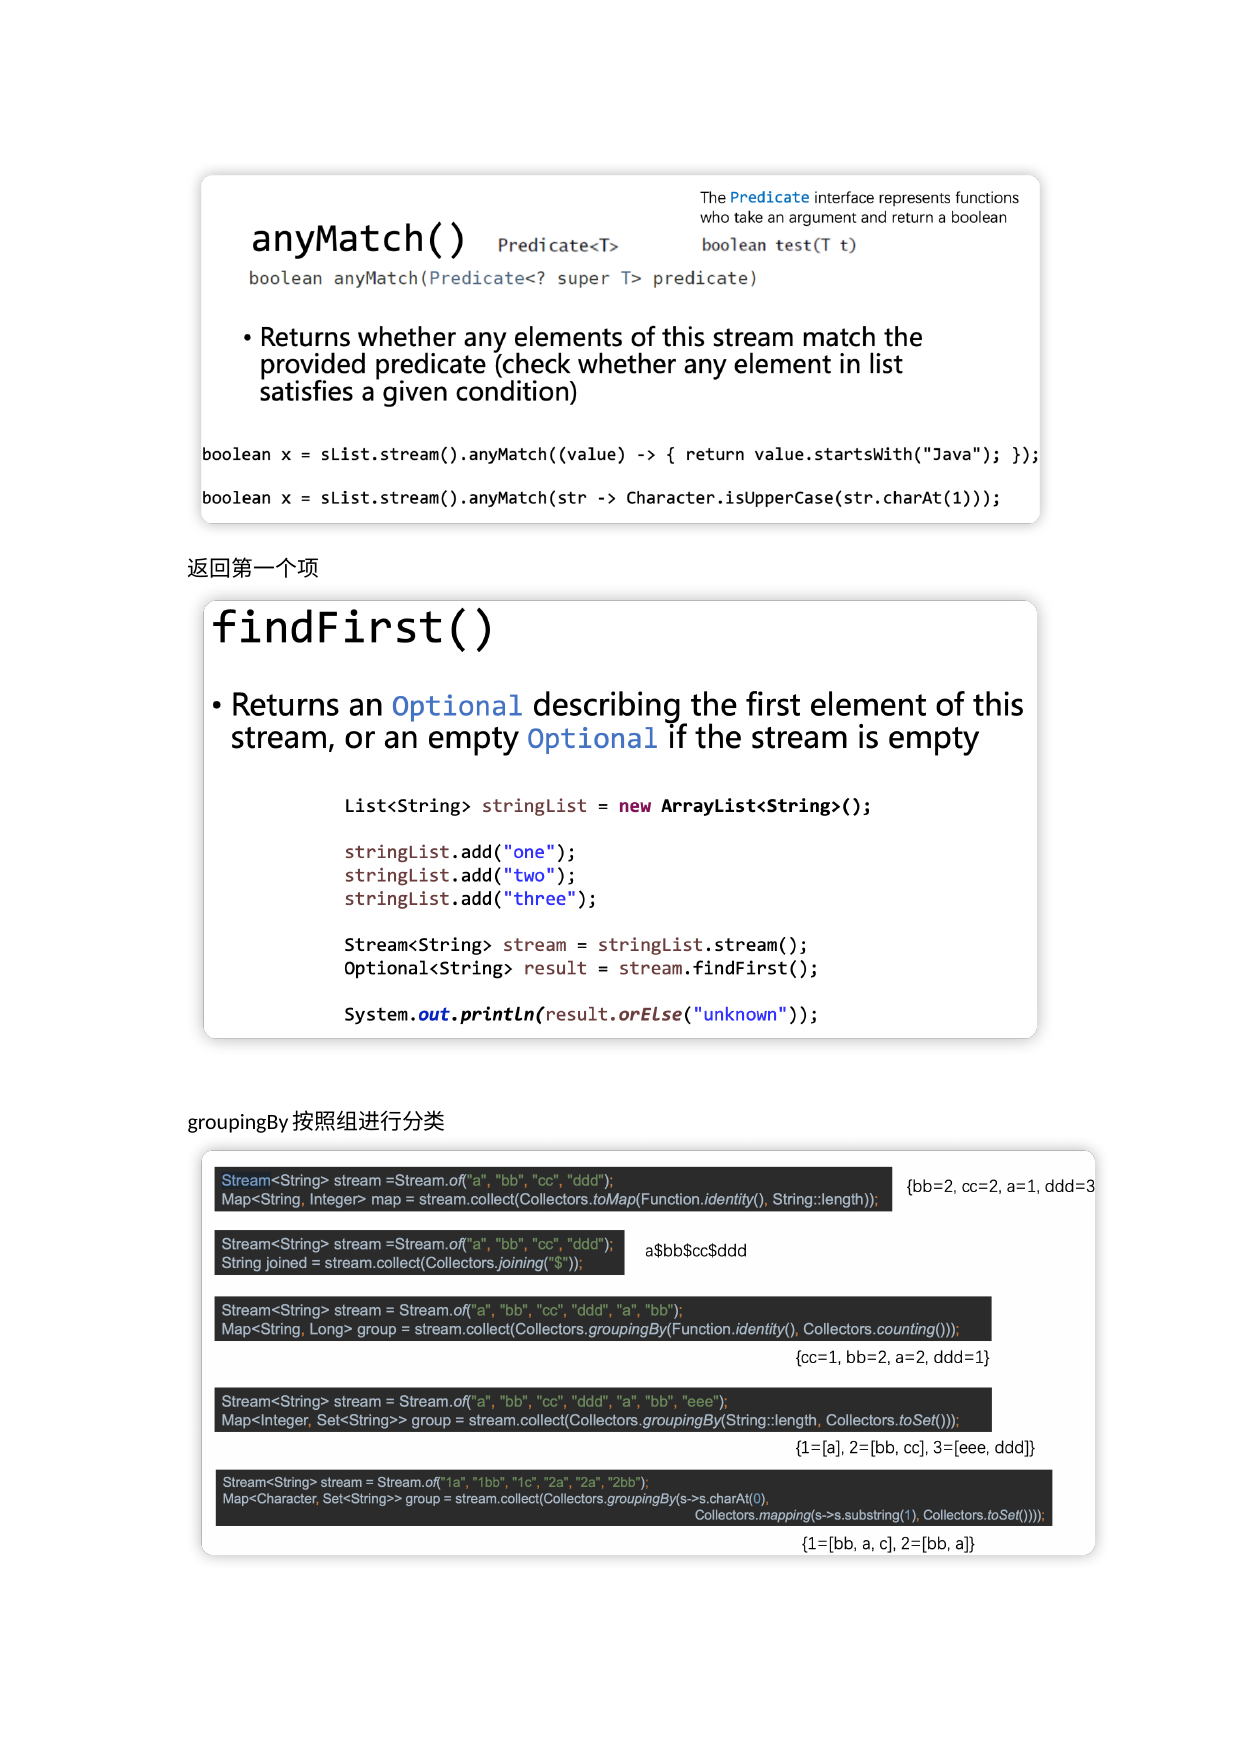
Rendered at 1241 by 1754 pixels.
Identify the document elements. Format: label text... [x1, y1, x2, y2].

text groupingBy按照组进行分类 [187, 1104, 1053, 1137]
text 返回第一个项 [187, 552, 1053, 584]
picture [187, 584, 1053, 1055]
picture [187, 162, 1053, 537]
picture [187, 1137, 1109, 1569]
